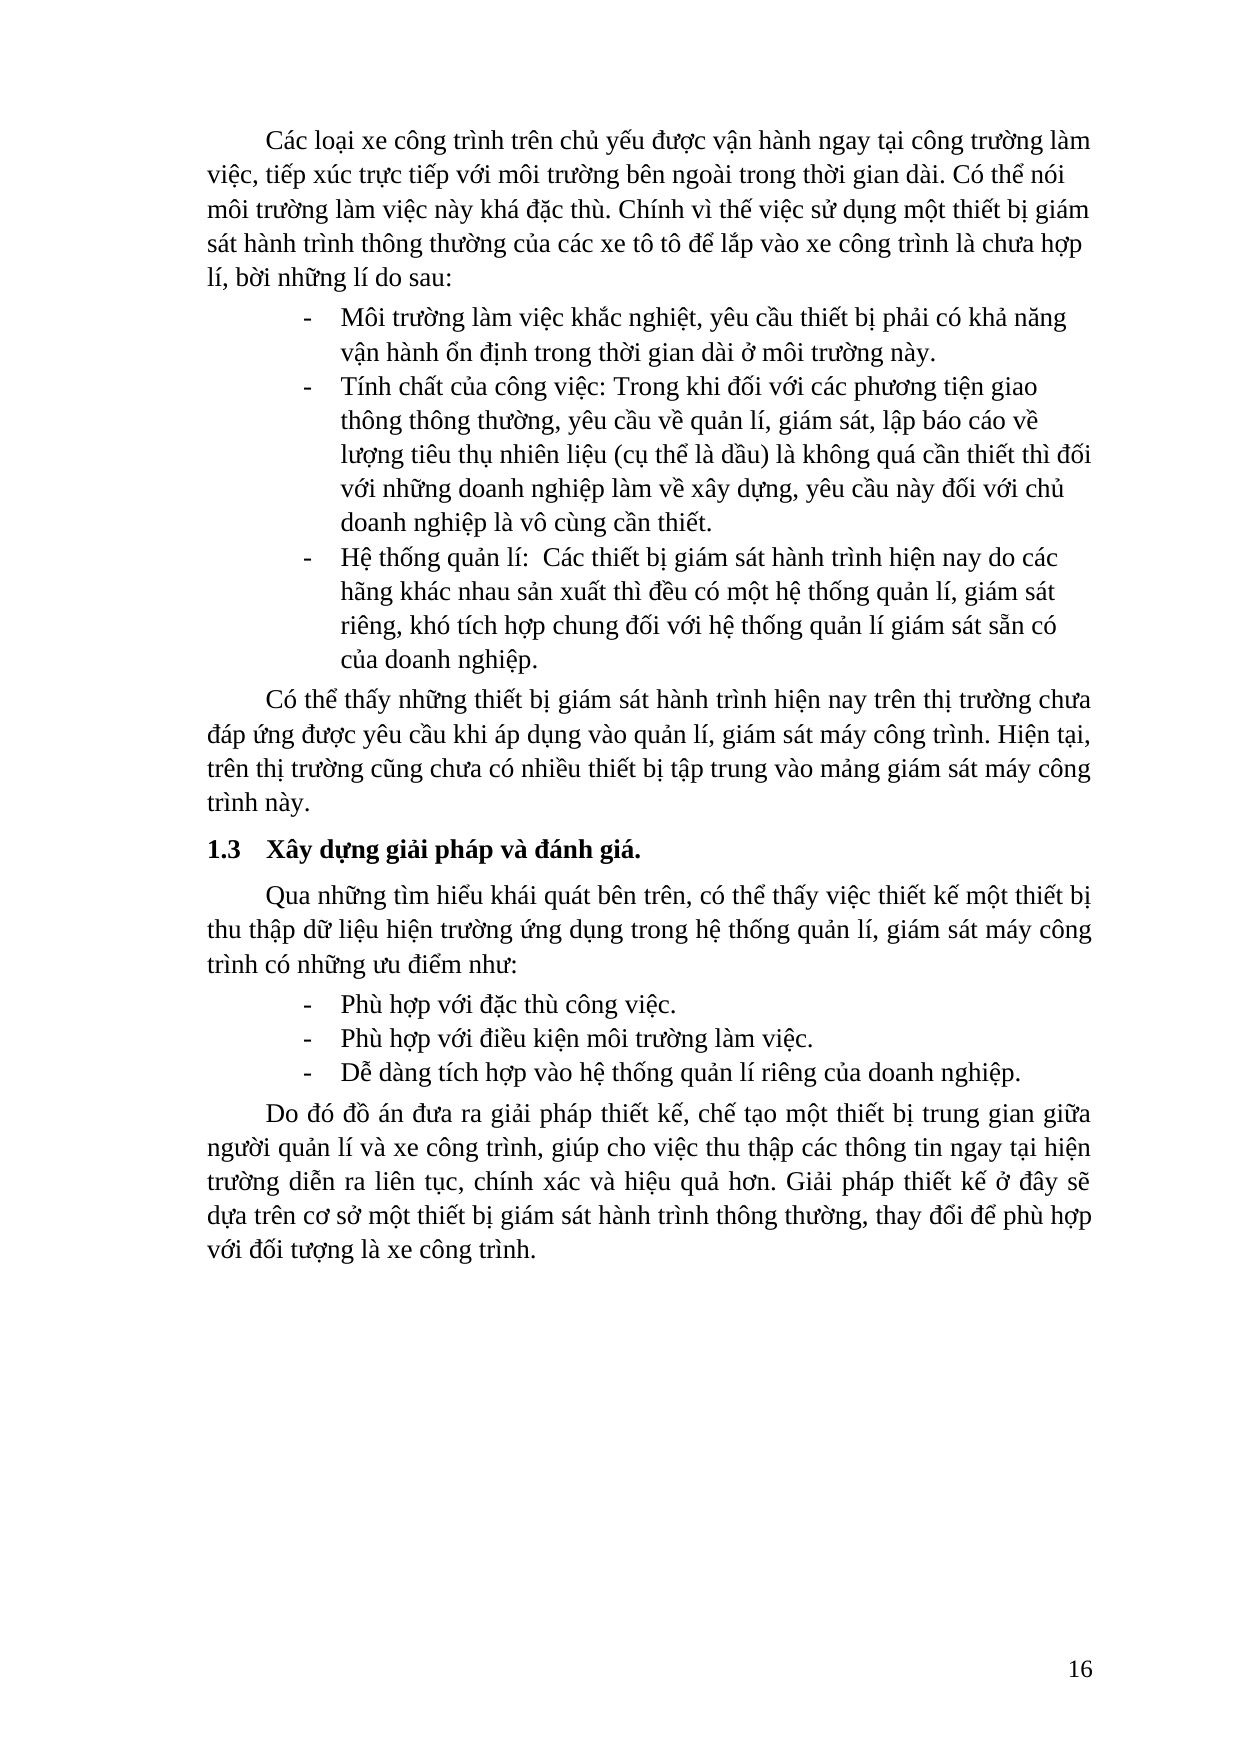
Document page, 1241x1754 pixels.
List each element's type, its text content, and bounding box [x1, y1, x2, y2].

text Các loại xe công trình trên chủ yếu được vận hành ngay tại công trường làm việc, tiếp xúc trực tiếp với môi trường bên ngoài trong thời gian dài. Có thể nói môi trường làm việc này khá đặc thù. Chính vì thế việc sử dụng một thiết bị giám sát hành trình thông thường của các xe tô tô để lắp vào xe công trình là chưa hợp lí, bời những lí do sau: [207, 124, 1092, 292]
list Hệ thống quản lí: Các thiết bị giám sát hành trình hiện nay do các hãng khác nhau sản xuất thì đều có một hệ thống quản lí, giám sát riêng, khó tích hợp chung đối với hệ thống quản lí giám sát sẵn có của doanh nghiệp. [303, 541, 1092, 674]
list Dễ dàng tích hợp vào hệ thống quản lí riêng của doanh nghiệp. [303, 1056, 1092, 1088]
list Phù hợp với đặc thù công việc. [303, 988, 1092, 1019]
subtitle Xây dựng giải pháp và đánh giá. [207, 833, 1092, 864]
text Có thể thấy những thiết bị giám sát hành trình hiện nay trên thị trường chưa đáp ứng được yêu cầu khi áp dụng vào quản lí, giám sát máy công trình. Hiện tại, trên thị trường cũng chưa có nhiều thiết bị tập trung vào mảng giám sát máy công trình này. [207, 683, 1092, 817]
list Môi trường làm việc khắc nghiệt, yêu cầu thiết bị phải có khả năng vận hành ổn định trong thời gian dài ở môi trường này. [303, 301, 1092, 367]
text Do đó đồ án đưa ra giải pháp thiết kế, chế tạo một thiết bị trung gian giữa người quản lí và xe công trình, giúp cho việc thu thập các thông tin ngay tại hiện trường diễn ra liên tục, chính xác và hiệu quả hơn. Giải pháp thiết kế ở đây sẽ dựa trên cơ sở một thiết bị giám sát hành trình thông thường, thay đổi để phù hợp với đối tượng là xe công trình. [207, 1097, 1092, 1265]
list Tính chất của công việc: Trong khi đối với các phương tiện giao thông thông thường, yêu cầu về quản lí, giám sát, lập báo cáo về lượng tiêu thụ nhiên liệu (cụ thể là dầu) là không quá cần thiết thì đối với những doanh nghiệp làm về xây dựng, yêu cầu này đối với chủ doanh nghiệp là vô cùng cần thiết. [303, 370, 1092, 538]
text Qua những tìm hiểu khái quát bên trên, có thể thấy việc thiết kế một thiết bị thu thập dữ liệu hiện trường ứng dụng trong hệ thống quản lí, giám sát máy công trình có những ưu điểm như: [207, 879, 1092, 979]
list Phù hợp với điều kiện môi trường làm việc. [303, 1022, 1092, 1053]
